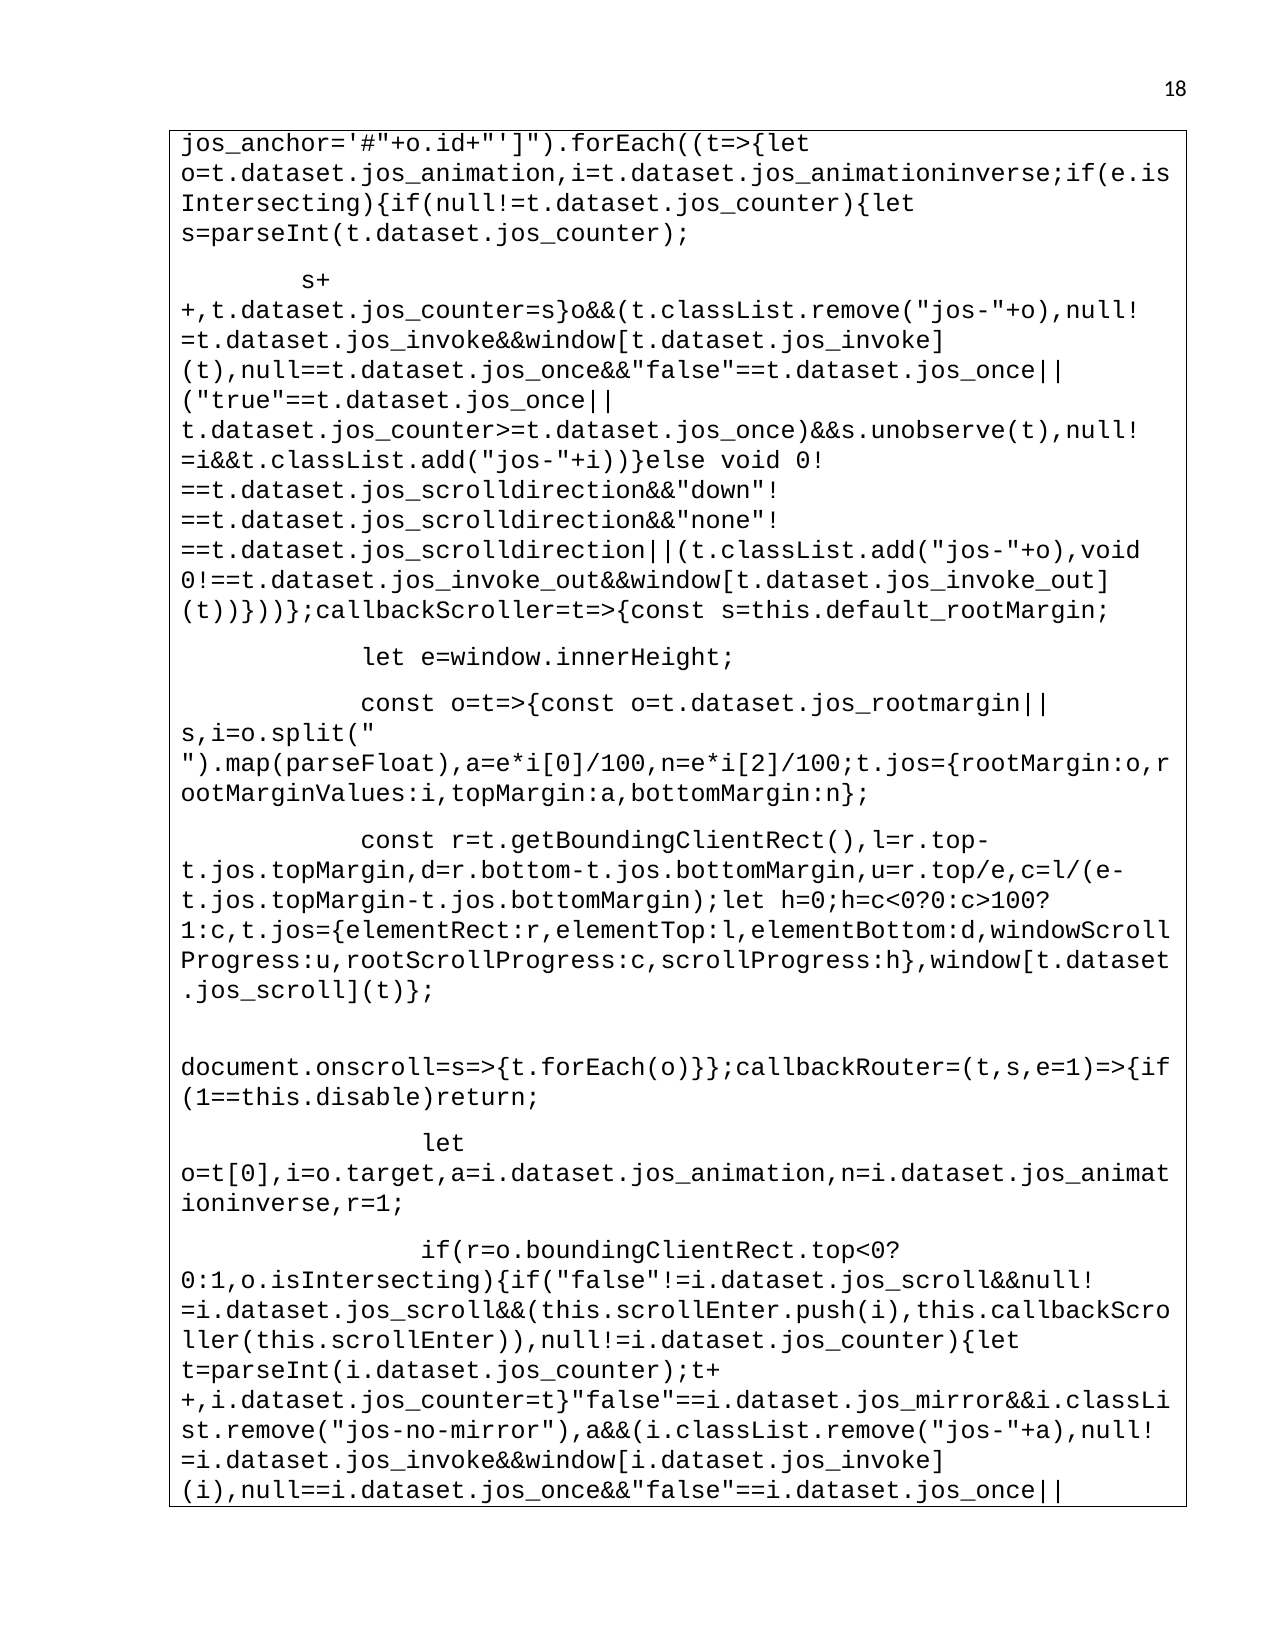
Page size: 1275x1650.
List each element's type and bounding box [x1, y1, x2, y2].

table_header [170, 131, 1186, 1506]
